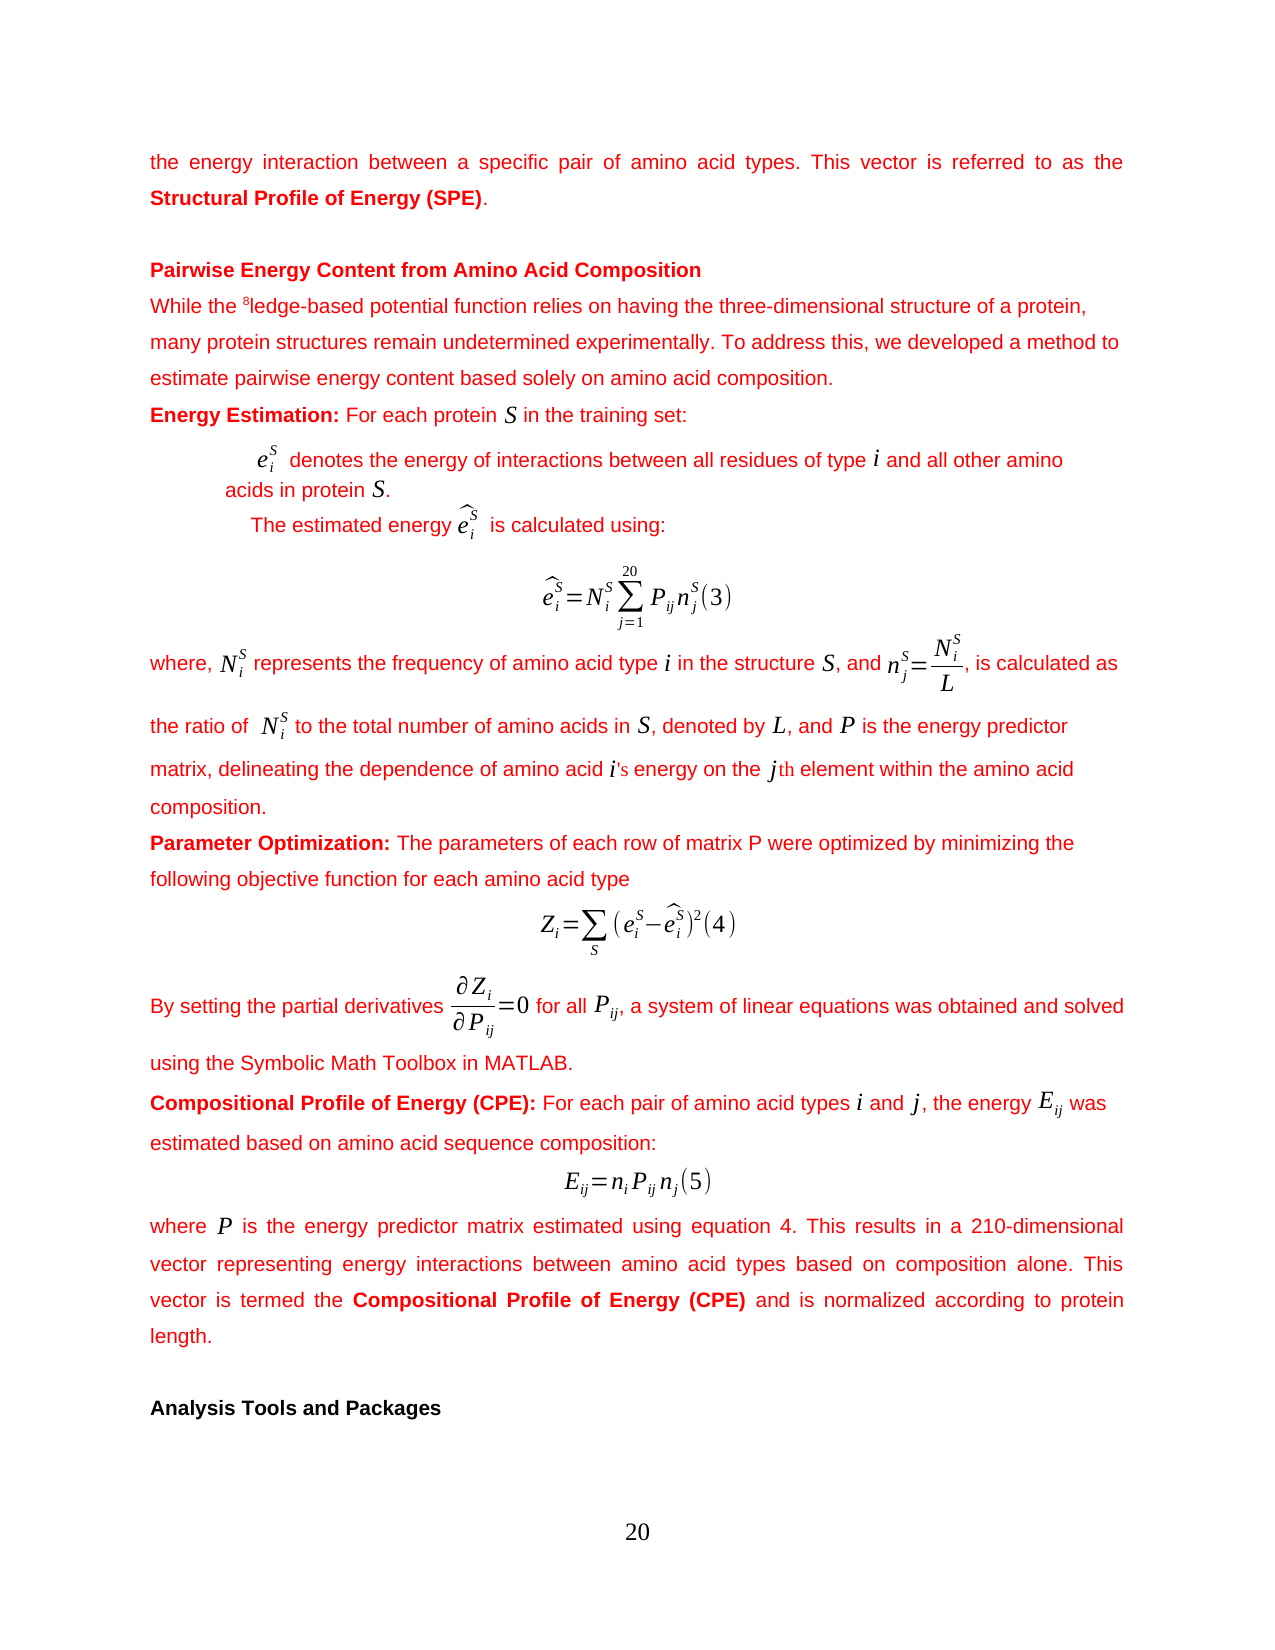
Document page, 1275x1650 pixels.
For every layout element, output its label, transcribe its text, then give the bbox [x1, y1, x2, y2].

text where is the energy predictor matrix estimated using equation 4. This results in a 210-dimensional vector representing energy interactions between amino acid types based on composition alone. This vector is termed the Compositional Profile of Energy (CPE) and is normalized according to protein length. [150, 1320, 1125, 1456]
text Parameter Optimization: The parameters of each row of matrix P were optimized by minimizing the following objective function for each amino acid type [150, 938, 1125, 998]
text Compositional Profile of Energy (CPE): For each pair of amino acid types and , the energy was estimated based on amino acid sequence composition: [150, 1195, 1125, 1262]
text Pairwise Energy Content from Amino Acid Composition [150, 366, 1125, 389]
text acids in protein . [150, 584, 1125, 611]
text  denotes the energy of interactions between all residues of type and all other amino [150, 549, 1125, 584]
text By setting the partial derivatives for all , a system of linear equations was obtained and solved using the Symbolic Math Toolbox in MATLAB. [150, 1081, 1125, 1183]
text  The estimated energy ​ is calculated using: [150, 611, 1125, 651]
text Energy Estimation: For each protein in the training set: [150, 509, 1125, 537]
text While the 8ledge-based potential function relies on having the three-dimensional structure of a protein, many protein structures remain undetermined experimentally. To address this, we developed a method to estimate pairwise energy content based solely on amino acid composition. [150, 402, 1125, 497]
text where, represents the frequency of amino acid type in the structure , and , is calculated as the ratio of to the total number of amino acids in , denoted by , and is the energy predictor matrix, delineating the dependence of amino acid 's energy on the th element within the amino acid composition. [150, 738, 1125, 927]
text Structural Profile of Energy (SPE): Given the 20 standard amino acids, there are 210 unique amino acid-amino acid interaction types. For each protein structure, a 210-dimensional vector was created to represent the distance-dependent energy interactions between residues. Each dimension corresponds to the energy interaction between a specific pair of amino acid types. This vector is referred to as the Structural Profile of Energy (SPE). [150, 150, 1125, 318]
